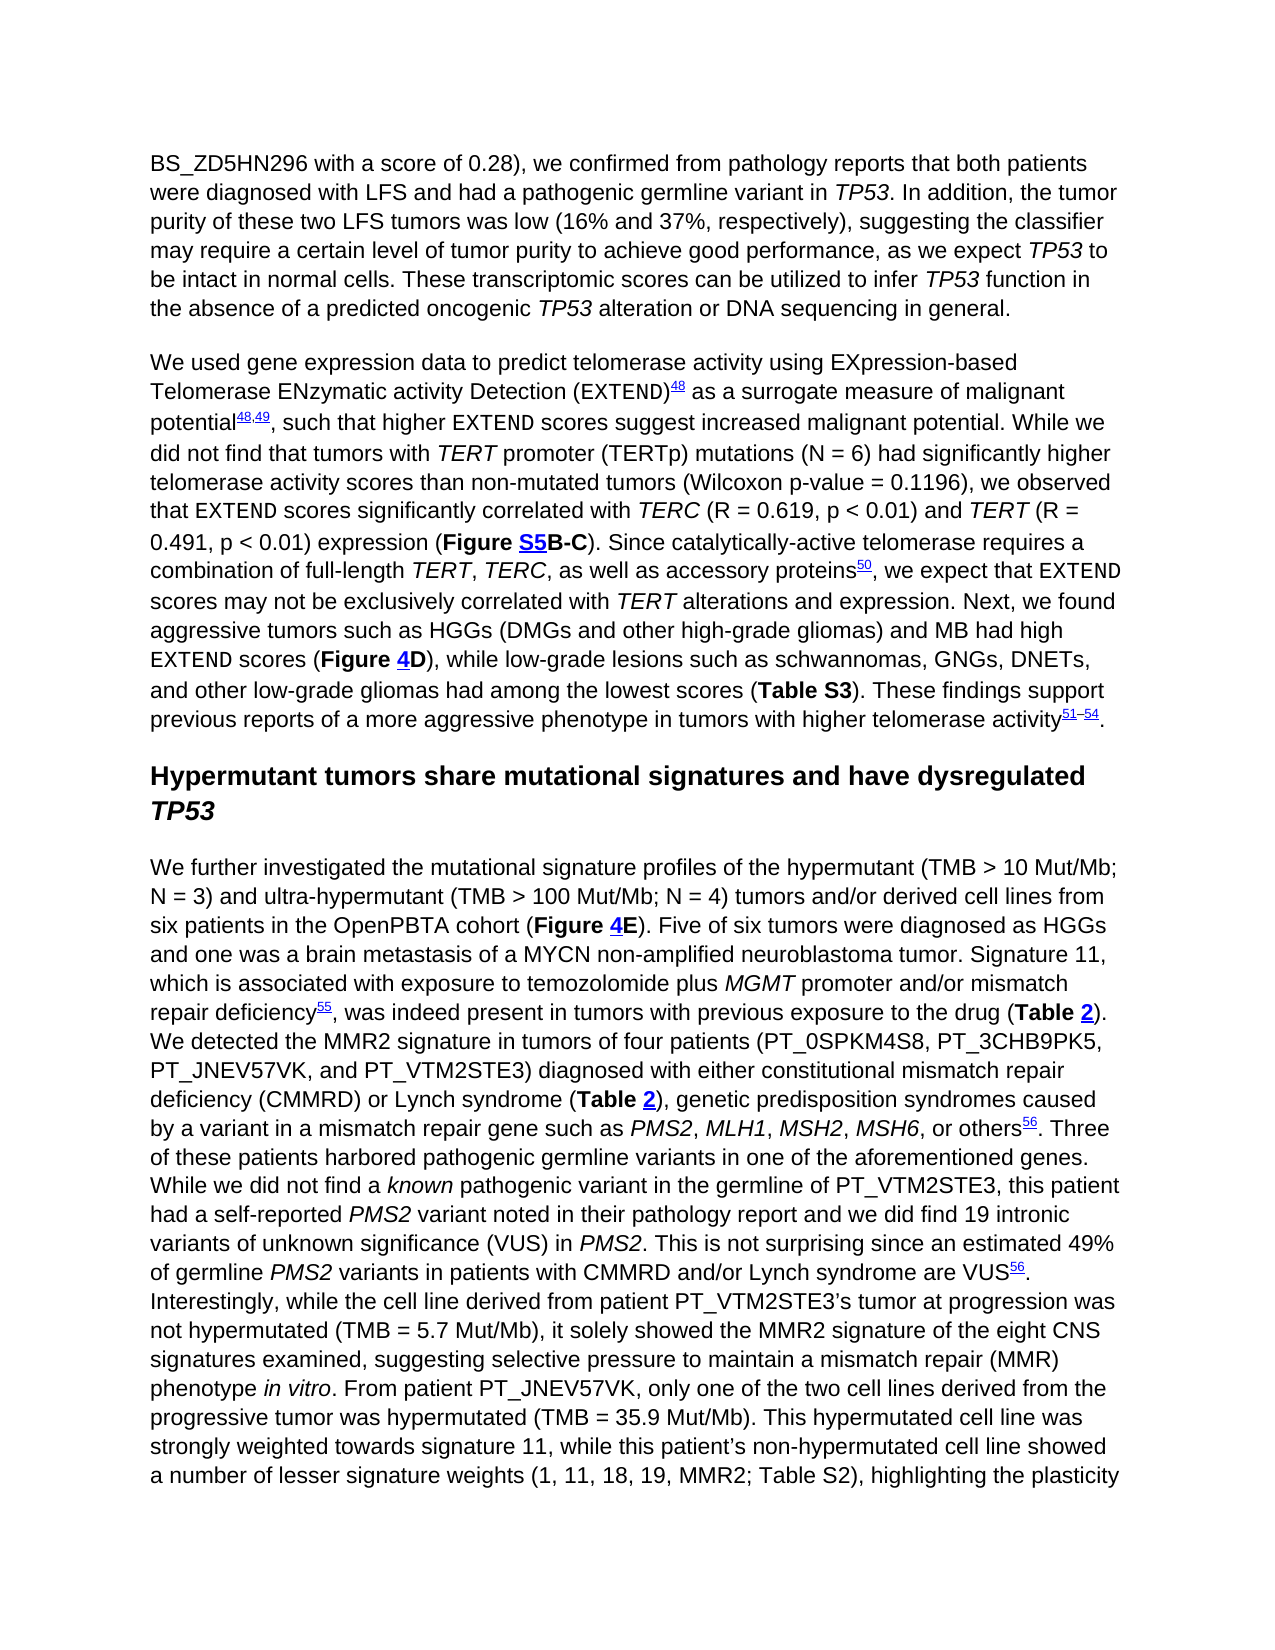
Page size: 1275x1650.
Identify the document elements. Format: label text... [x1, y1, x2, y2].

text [150, 150, 1125, 321]
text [150, 854, 1125, 1488]
text We used gene expression data to predict telomerase activity using EXpression-based Telomerase ENzymatic activity Detection (EXTEND)48 as a surrogate measure of malignant potential48,49, such that higher EXTEND scores suggest increased malignant potential. While we did not find that tumors with TERT promoter (TERTp) mutations (N = 6) had significantly higher telomerase activity scores than non-mutated tumors (Wilcoxon p-value = 0.1196), we observed that EXTEND scores significantly correlated with TERC (R = 0.619, p < 0.01) and TERT (R = 0.491, p < 0.01) expression (Figure S5B-C). Since catalytically-active telomerase requires a combination of full-length TERT, TERC, as well as accessory proteins50, we expect that EXTEND scores may not be exclusively correlated with TERT alterations and expression. Next, we found aggressive tumors such as HGGs (DMGs and other high-grade gliomas) and MB had high EXTEND scores (Figure 4D), while low-grade lesions such as schwannomas, GNGs, DNETs, and other low-grade gliomas had among the lowest scores (Table S3). These findings support previous reports of a more aggressive phenotype in tumors with higher telomerase activity51–54. [150, 349, 1125, 732]
subtitle Hypermutant tumors share mutational signatures and have dysregulated TP53 [150, 760, 1125, 826]
